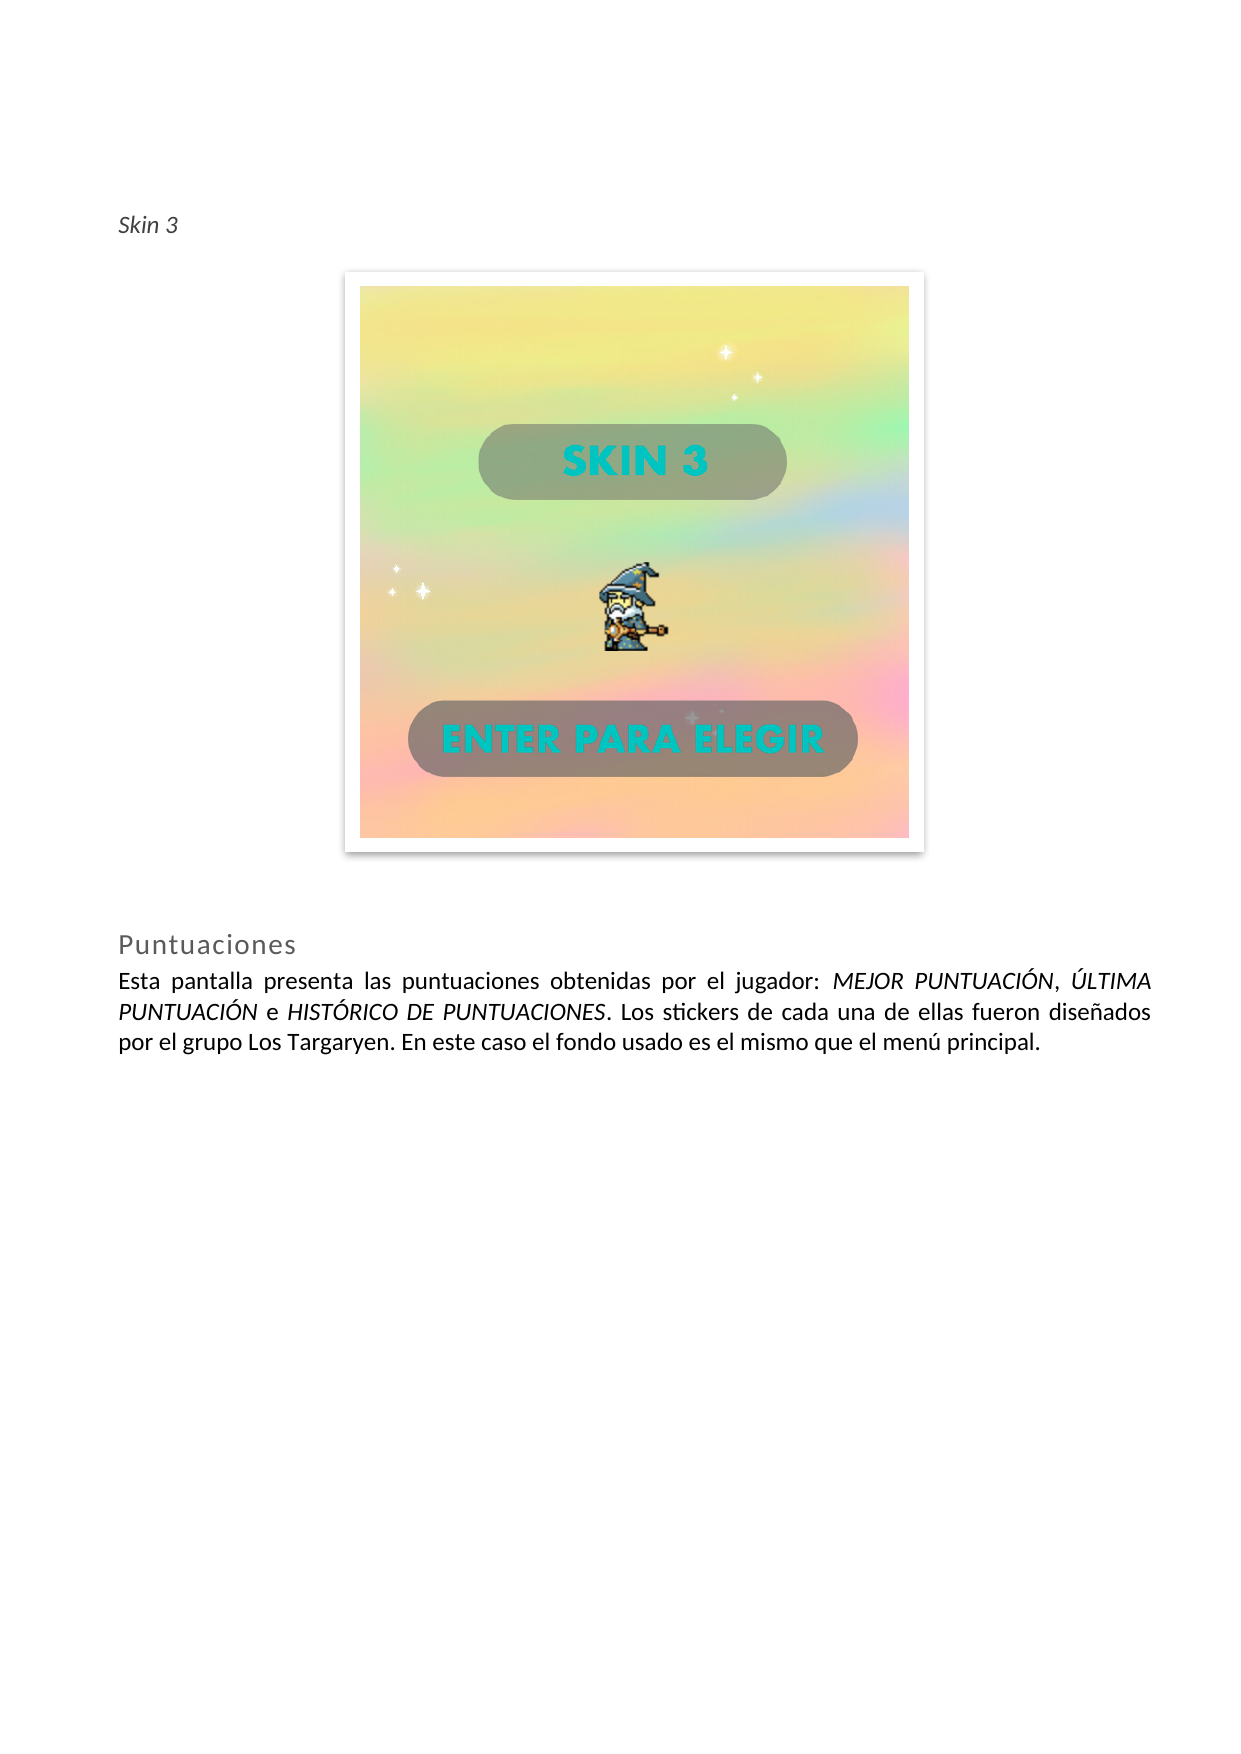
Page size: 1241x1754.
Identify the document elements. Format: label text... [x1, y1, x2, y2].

subtitle Puntuaciones [118, 926, 1152, 961]
text Esta pantalla presenta las puntuaciones obtenidas por el jugador: MEJOR PUNTUACIÓN, ÚLTIMA PUNTUACIÓN e HISTÓRICO DE PUNTUACIONES. Los stickers de cada una de ellas fueron diseñados por el grupo Los Targaryen. En este caso el fondo usado es el mismo que el menú principal. [118, 966, 1152, 1057]
text Skin 3 [118, 210, 1152, 240]
picture [360, 286, 909, 838]
